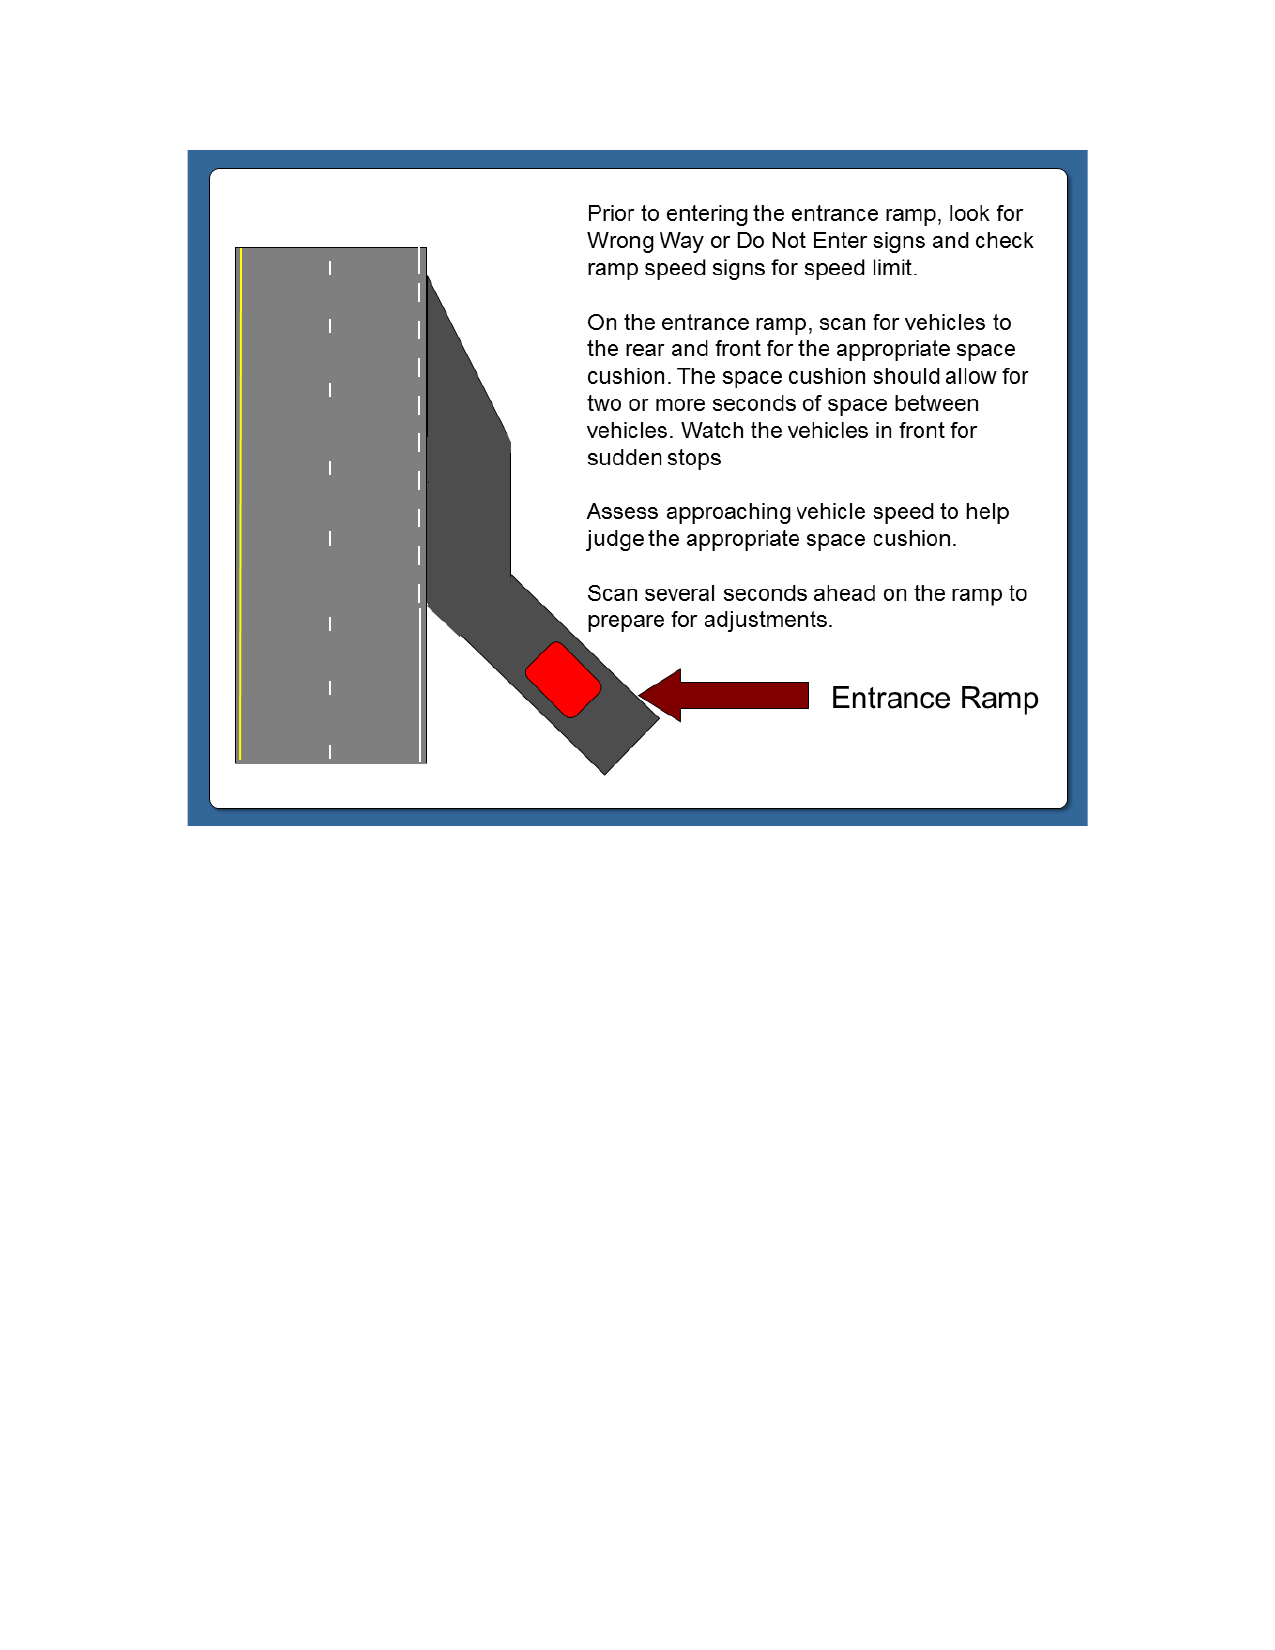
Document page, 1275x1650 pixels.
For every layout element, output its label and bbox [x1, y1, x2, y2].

picture [187, 150, 1088, 826]
